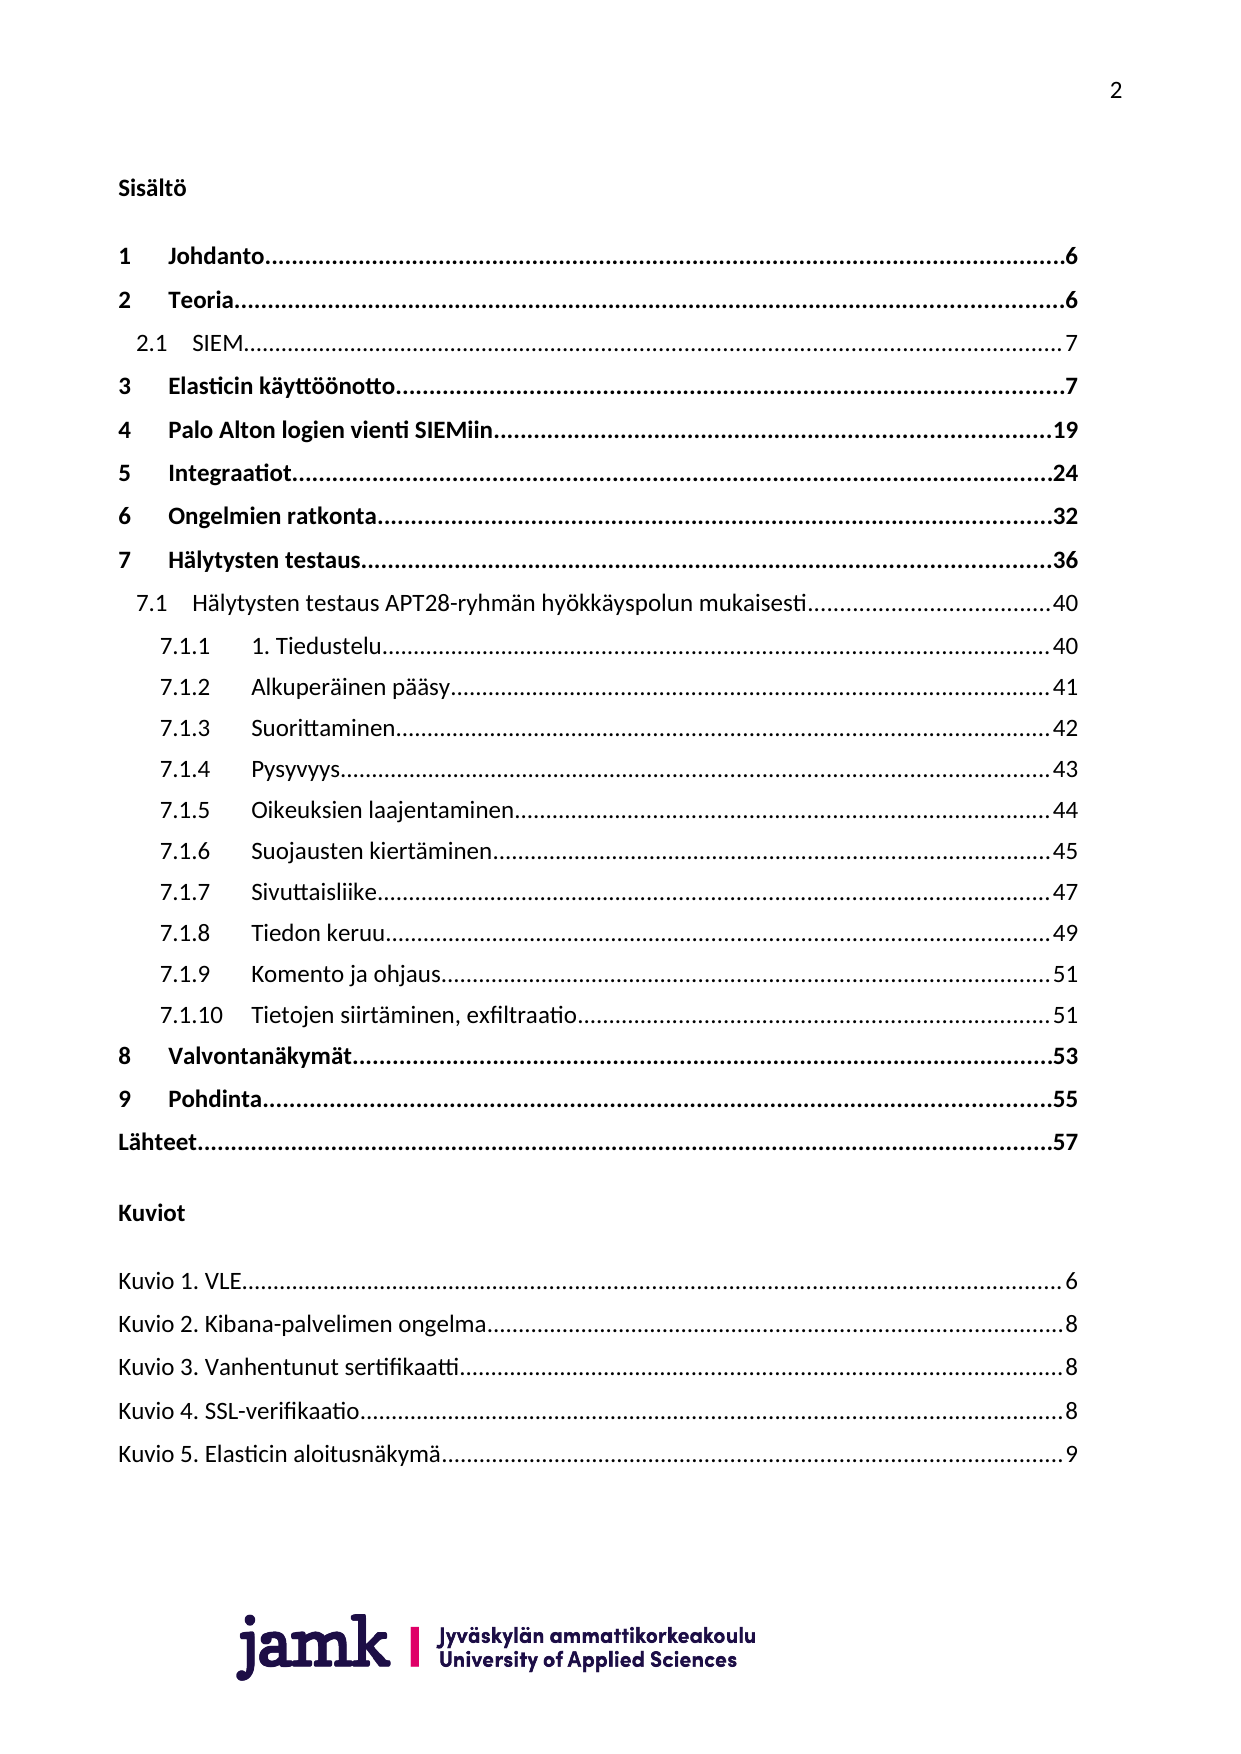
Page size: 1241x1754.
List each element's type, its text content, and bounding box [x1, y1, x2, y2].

text Kuviot [118, 1197, 1122, 1227]
text Sisältö [118, 172, 1122, 203]
text 8 Valvontanäkymät 53 [118, 1040, 1122, 1070]
text 5 Integraatiot 24 [118, 457, 1122, 488]
text 3 Elasticin käyttöönotto 7 [118, 370, 1122, 401]
text 7 Hälytysten testaus 36 [118, 544, 1122, 574]
text Kuvio 1. VLE 6 [118, 1265, 1122, 1295]
text 7.1.3 Suorittaminen 42 [159, 712, 1122, 743]
text 7.1.1 1. Tiedustelu 40 [159, 630, 1122, 661]
text 2 Teoria 6 [118, 284, 1122, 314]
text 7.1.7 Sivuttaisliike 47 [159, 876, 1122, 907]
text 7.1.6 Suojausten kiertäminen 45 [159, 835, 1122, 866]
text 7.1.9 Komento ja ohjaus 51 [159, 958, 1122, 988]
text 7.1.10 Tietojen siirtäminen, exfiltraatio 51 [159, 999, 1122, 1029]
text 7.1.8 Tiedon keruu 49 [159, 917, 1122, 947]
picture [236, 1614, 755, 1681]
text Kuvio 2. Kibana-palvelimen ongelma 8 [118, 1308, 1122, 1339]
text 7.1.4 Pysyvyys 43 [159, 753, 1122, 784]
text Kuvio 5. Elasticin aloitusnäkymä 9 [118, 1438, 1122, 1469]
text 7.1.5 Oikeuksien laajentaminen 44 [159, 794, 1122, 825]
text Lähteet 57 [118, 1126, 1122, 1157]
text 4 Palo Alton logien vienti SIEMiin 19 [118, 414, 1122, 444]
text 7.1 Hälytysten testaus APT28-ryhmän hyökkäyspolun mukaisesti 40 [136, 587, 1122, 618]
text Kuvio 4. SSL-verifikaatio 8 [118, 1395, 1122, 1425]
text 9 Pohdinta 55 [118, 1083, 1122, 1114]
text Kuvio 3. Vanhentunut sertifikaatti 8 [118, 1352, 1122, 1382]
text 1 Johdanto 6 [118, 240, 1122, 271]
text 6 Ongelmien ratkonta 32 [118, 500, 1122, 531]
text 2.1 SIEM 7 [136, 327, 1122, 358]
text 7.1.2 Alkuperäinen pääsy 41 [159, 671, 1122, 702]
